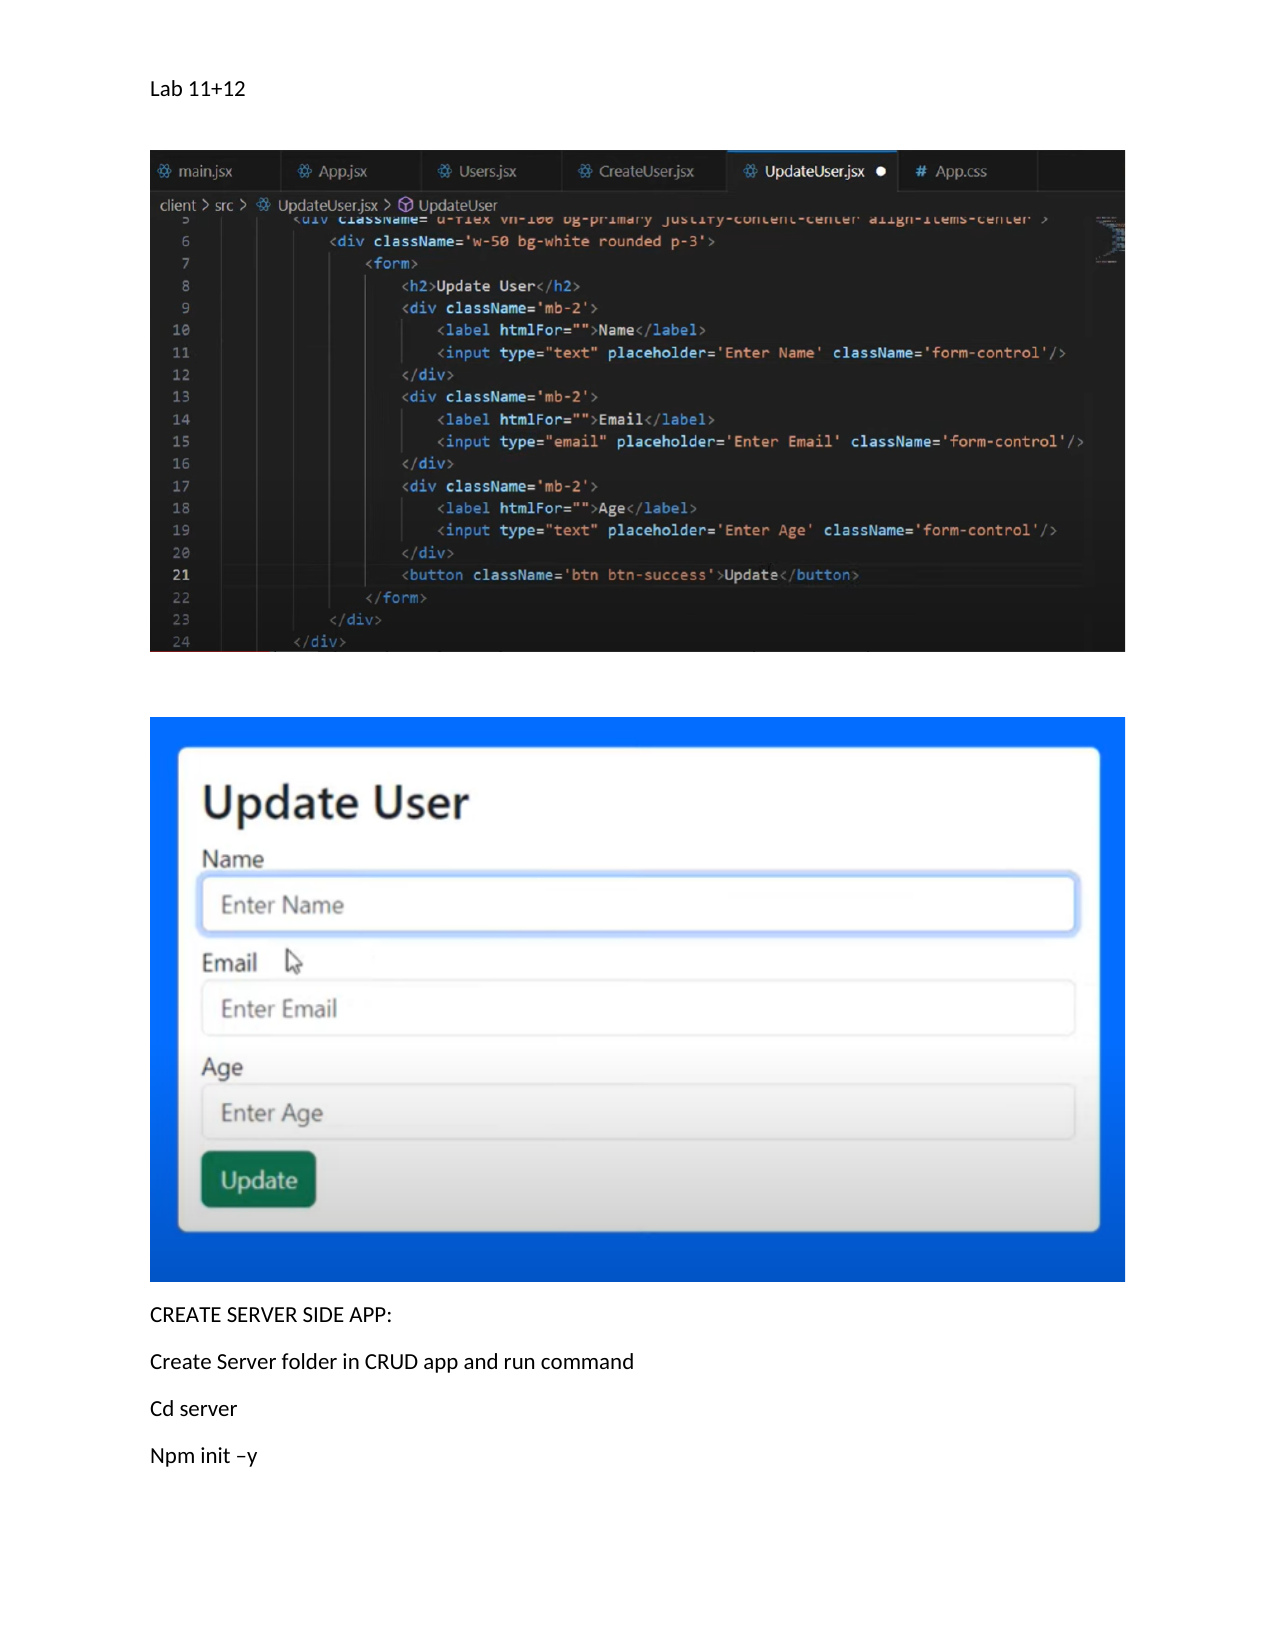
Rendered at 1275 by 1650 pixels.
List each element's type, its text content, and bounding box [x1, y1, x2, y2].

picture [150, 150, 1125, 652]
text CREATE SERVER SIDE APP: [150, 1301, 1125, 1328]
text Create Server folder in CRUD app and run command [150, 1347, 1125, 1375]
picture [150, 717, 1125, 1282]
text Npm init –y [150, 1441, 1125, 1469]
text Cd server [150, 1394, 1125, 1422]
